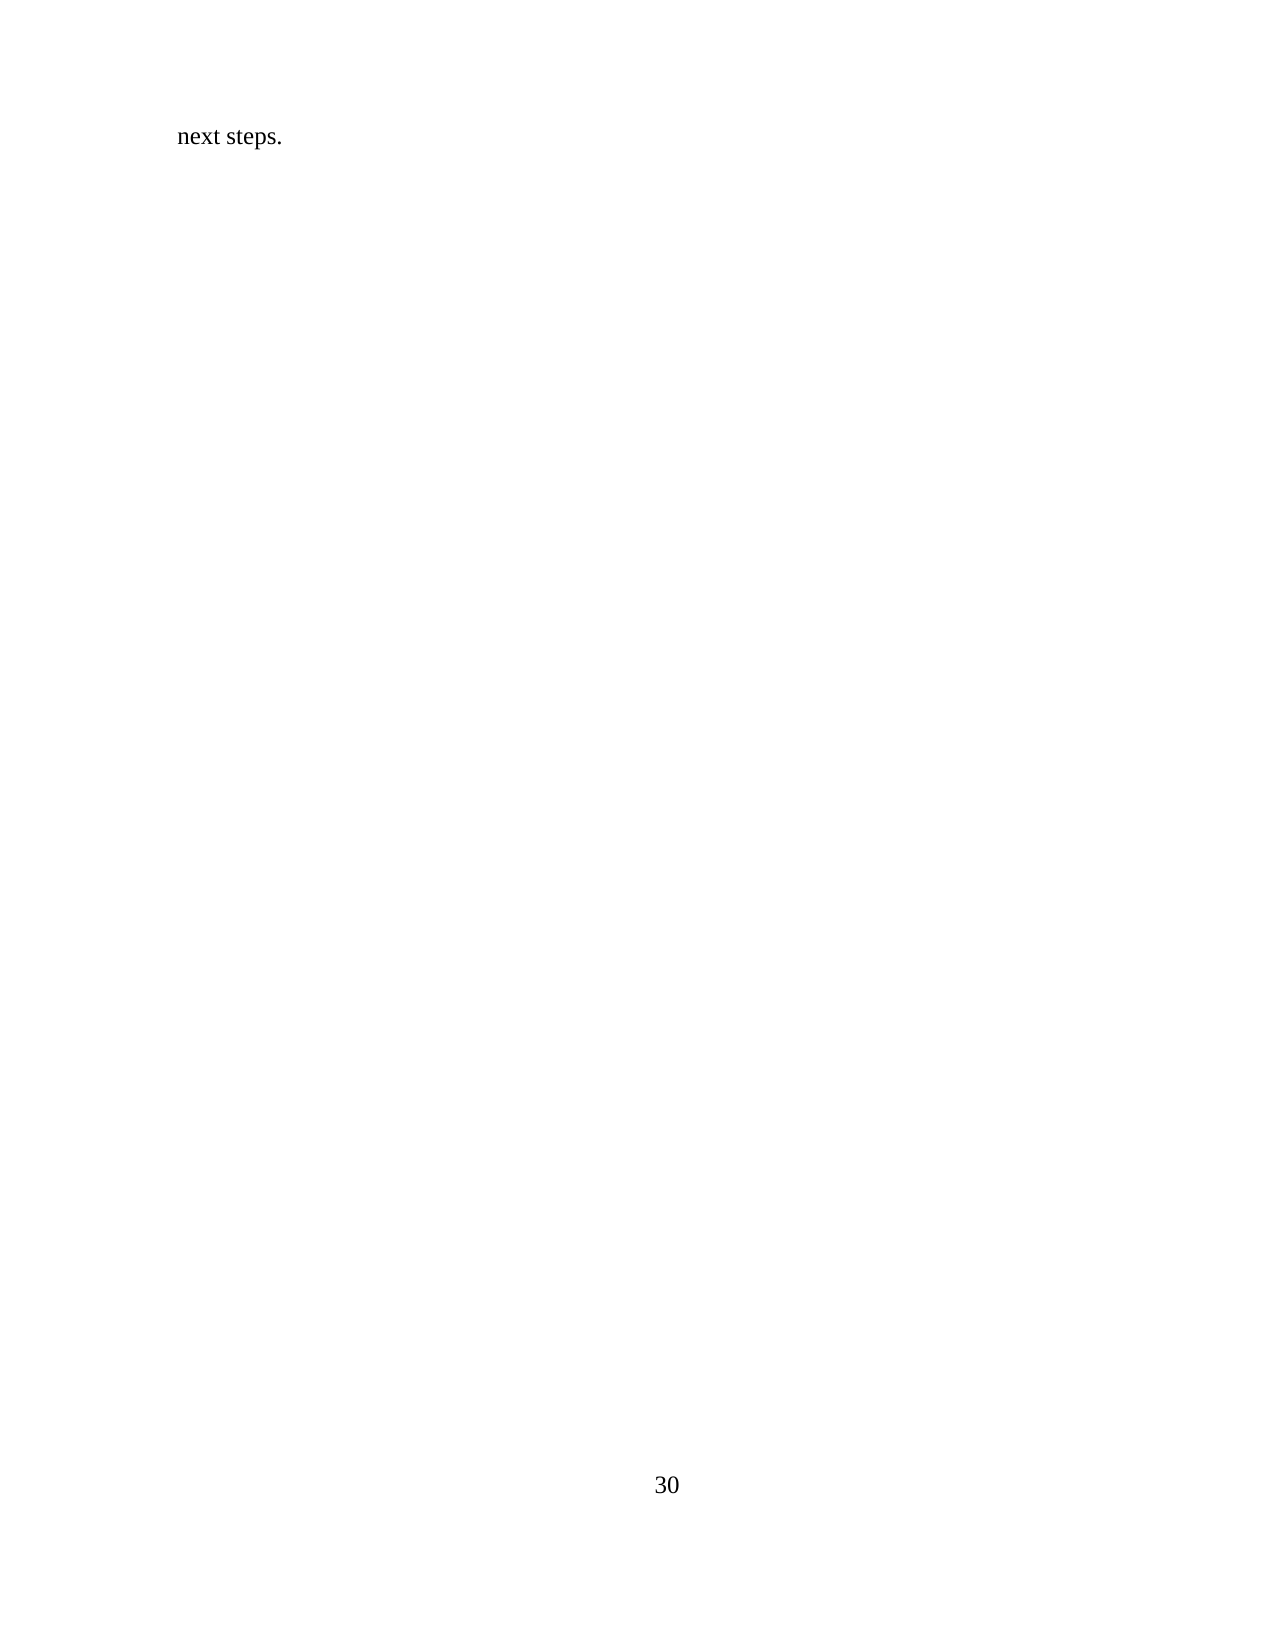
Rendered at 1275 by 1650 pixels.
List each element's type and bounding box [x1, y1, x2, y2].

text [177, 121, 1156, 150]
